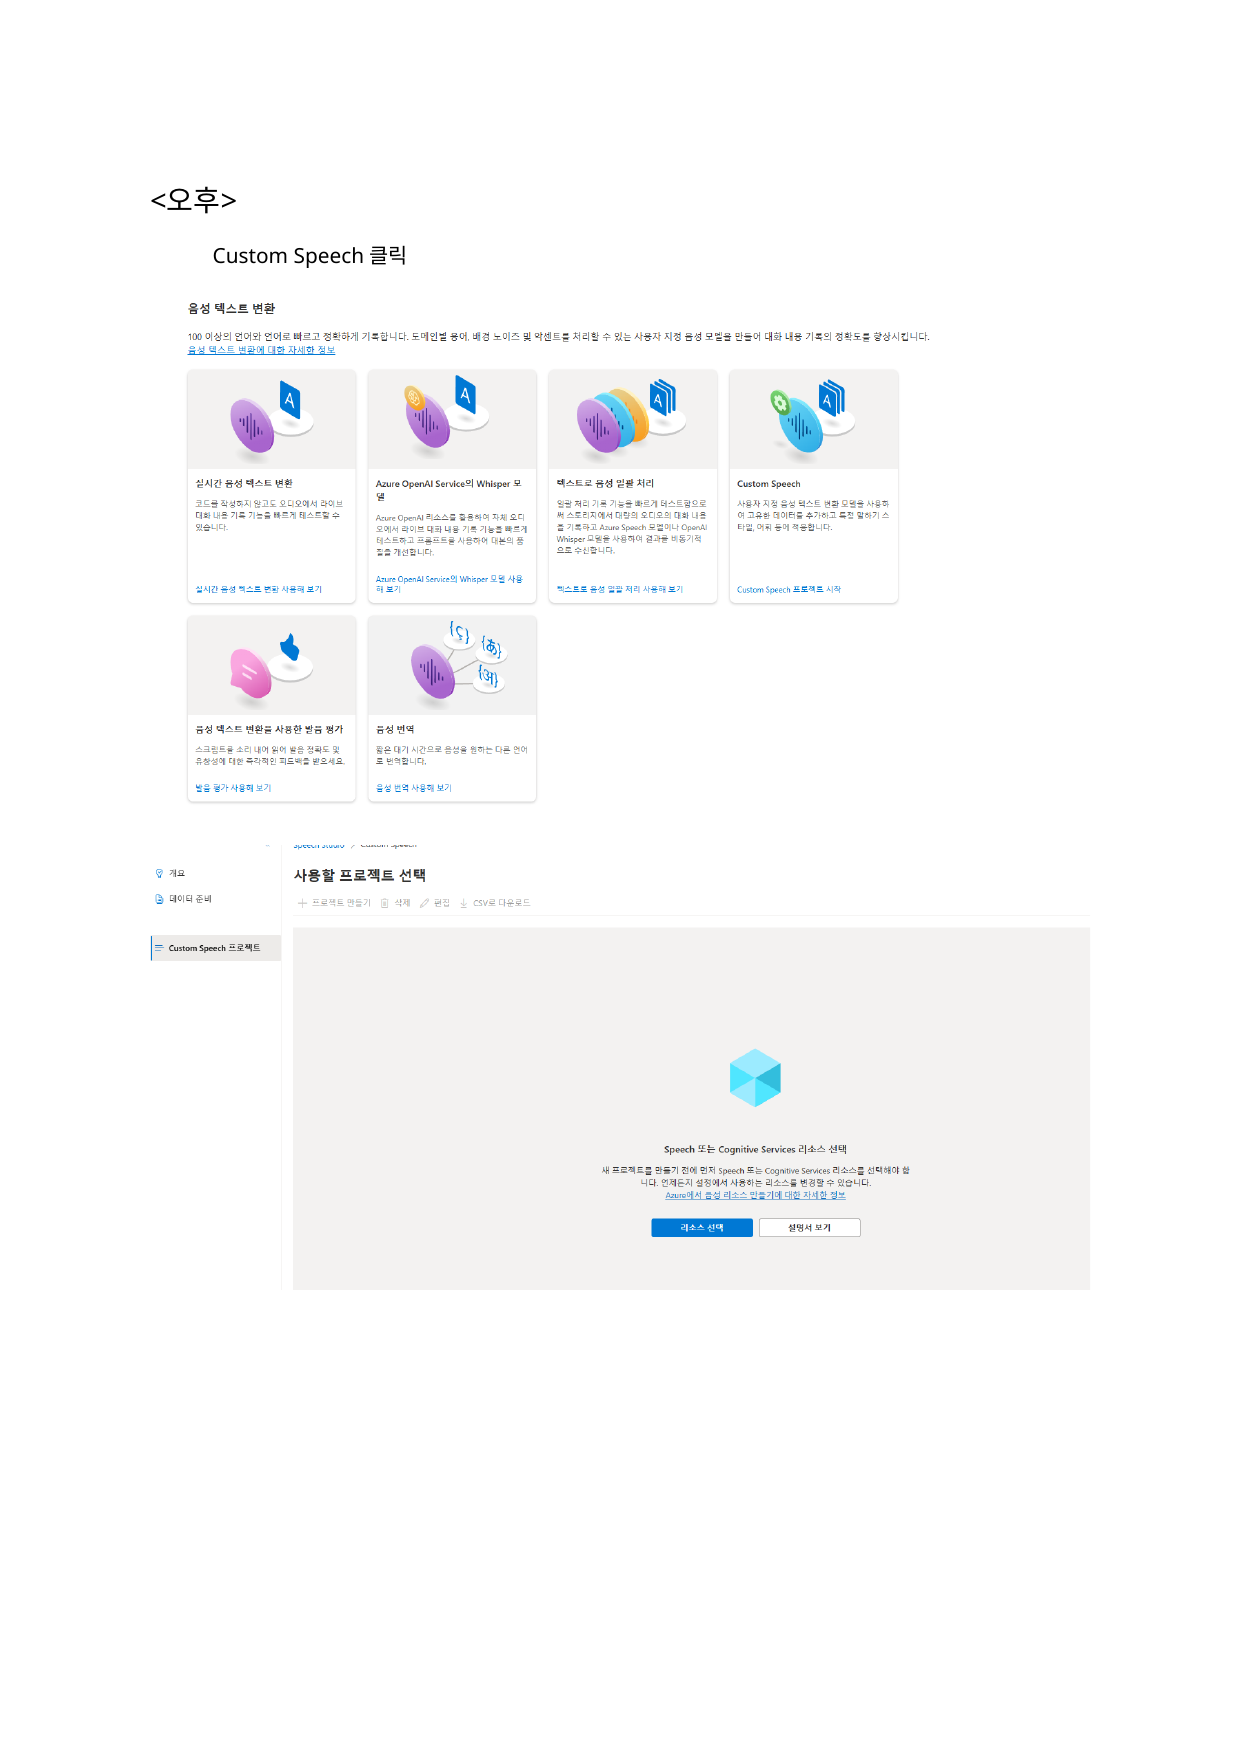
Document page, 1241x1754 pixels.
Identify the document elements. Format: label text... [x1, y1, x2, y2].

subtitle <오후> [150, 177, 1090, 219]
subtitle Custom Speech 클릭 [212, 239, 1090, 270]
picture [150, 288, 1091, 827]
picture [150, 845, 1091, 1290]
